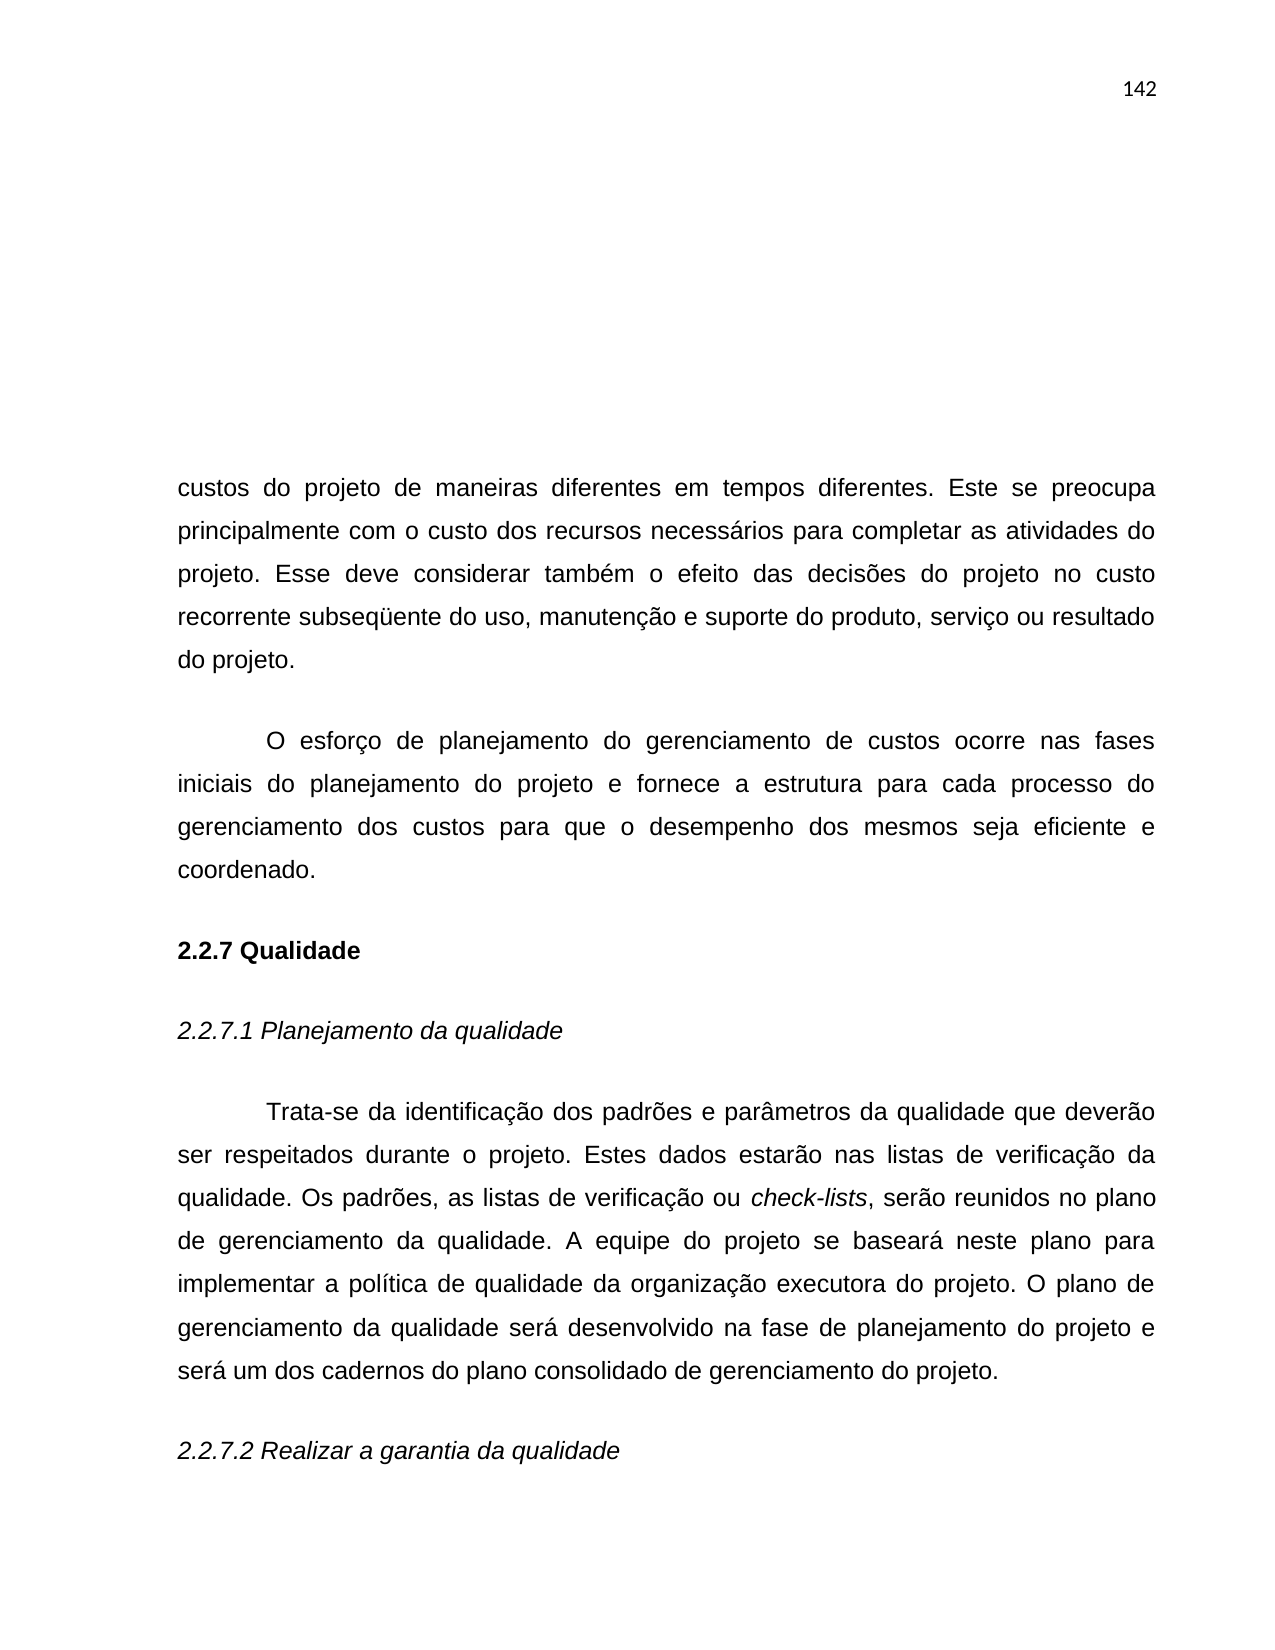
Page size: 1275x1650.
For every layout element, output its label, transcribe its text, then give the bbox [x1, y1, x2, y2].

text 2.2.7 Qualidade [177, 936, 1157, 964]
text 2.2.7.1 Planejamento da qualidade [177, 1016, 1157, 1045]
text Trata-se da identificação dos padrões e parâmetros da qualidade que deverão ser respeitados durante o projeto. Estes dados estarão nas listas de verificação da qualidade. Os padrões, as listas de verificação ou check-lists, serão reunidos no plano de gerenciamento da qualidade. A equipe do projeto se baseará neste plano para implementar a política de qualidade da organização executora do projeto. O plano de gerenciamento da qualidade será desenvolvido na fase de planejamento do projeto e será um dos cadernos do plano consolidado de gerenciamento do projeto. [177, 1097, 1157, 1384]
text 2.2.7.2 Realizar a garantia da qualidade [177, 1436, 1157, 1465]
text O esforço de planejamento do gerenciamento de custos ocorre nas fases iniciais do planejamento do projeto e fornece a estrutura para cada processo do gerenciamento dos custos para que o desempenho dos mesmos seja eficiente e coordenado. [177, 726, 1157, 884]
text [177, 472, 1157, 674]
